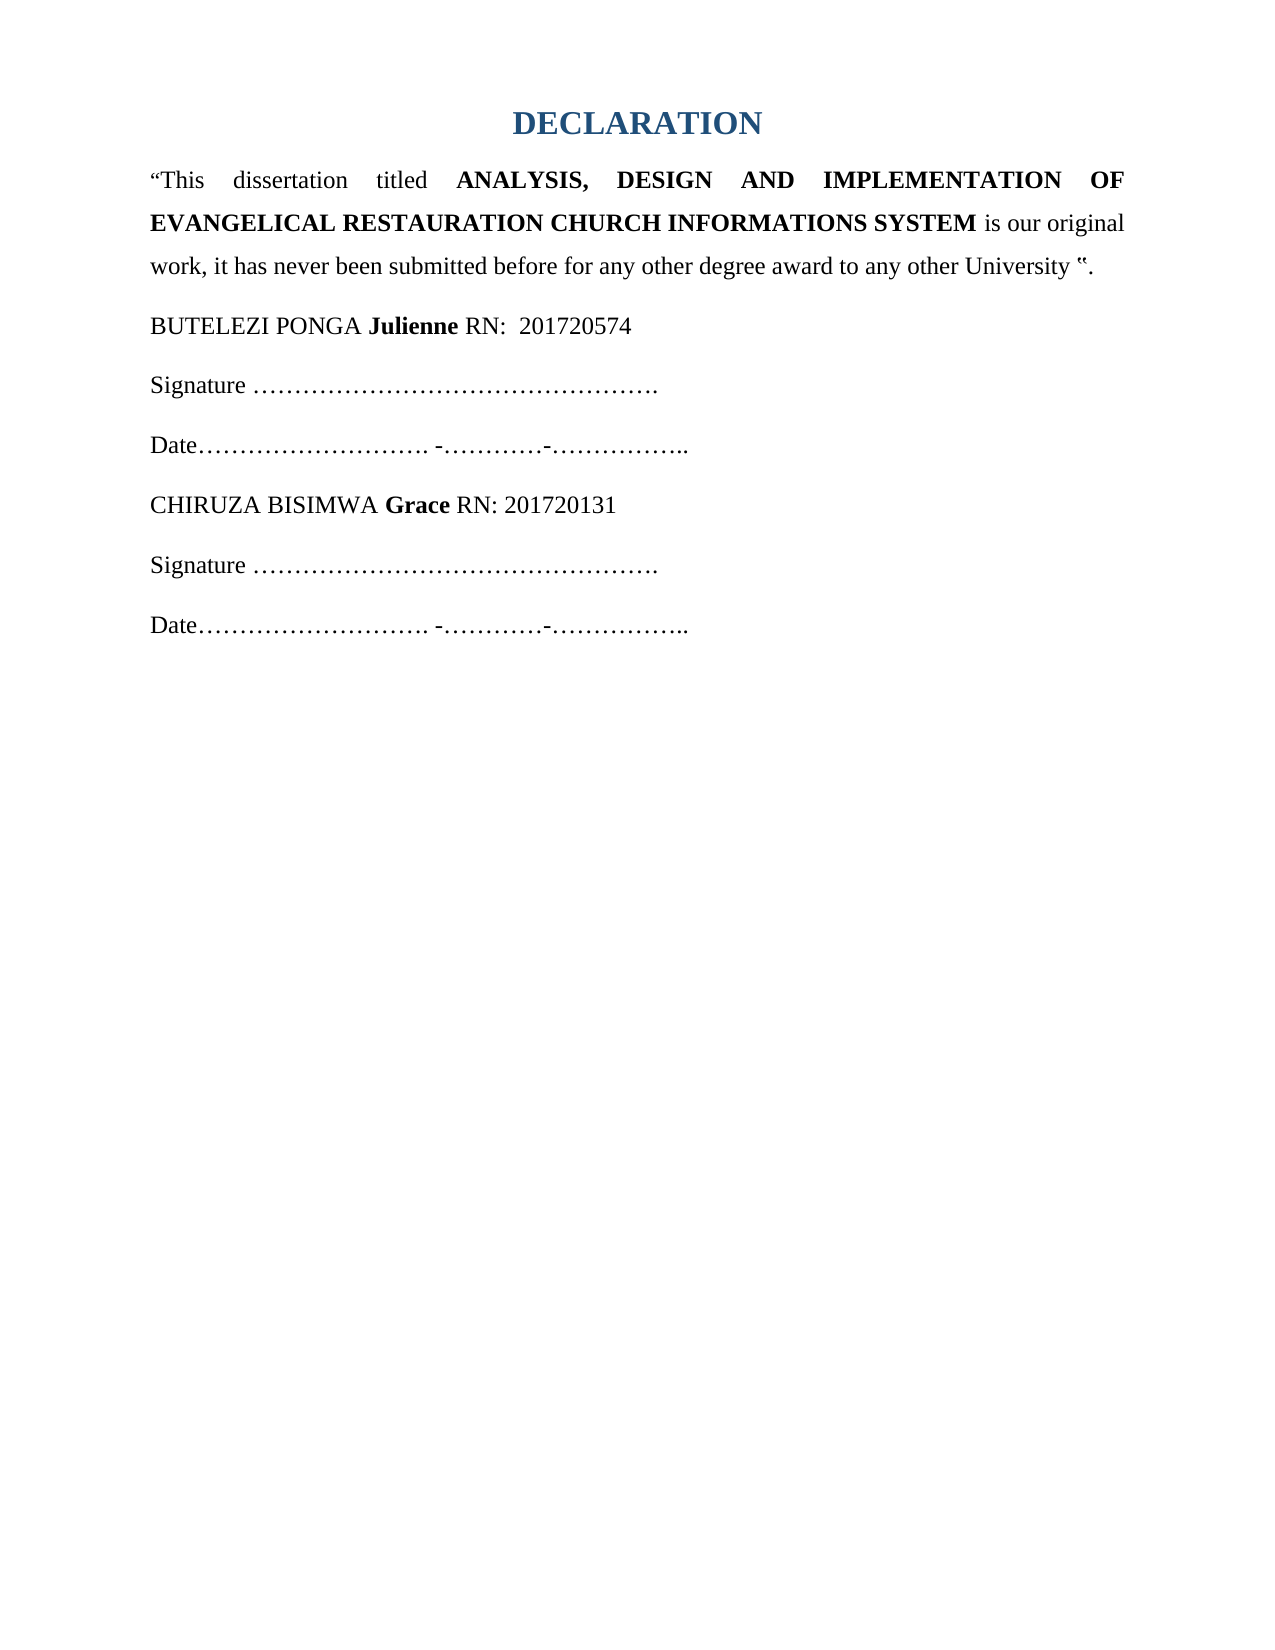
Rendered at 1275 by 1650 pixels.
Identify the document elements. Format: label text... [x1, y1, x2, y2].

text BUTELEZI PONGA Julienne RN: 201720574 [150, 311, 1125, 339]
text Signature …………………………………………. [150, 371, 1125, 399]
text “This dissertation titled ANALYSIS, DESIGN AND IMPLEMENTATION OF EVANGELICAL RESTAURATION CHURCH INFORMATIONS SYSTEM is our original work, it has never been submitted before for any other degree award to any other University ‟. [150, 165, 1125, 280]
text Date………………………. -…………-…………….. [150, 610, 1125, 638]
text CHIRUZA BISIMWA Grace RN: 201720131 [150, 490, 1125, 519]
text Date………………………. -…………-…………….. [150, 430, 1125, 459]
text Signature …………………………………………. [150, 550, 1125, 579]
text DECLARATION [150, 103, 1125, 141]
